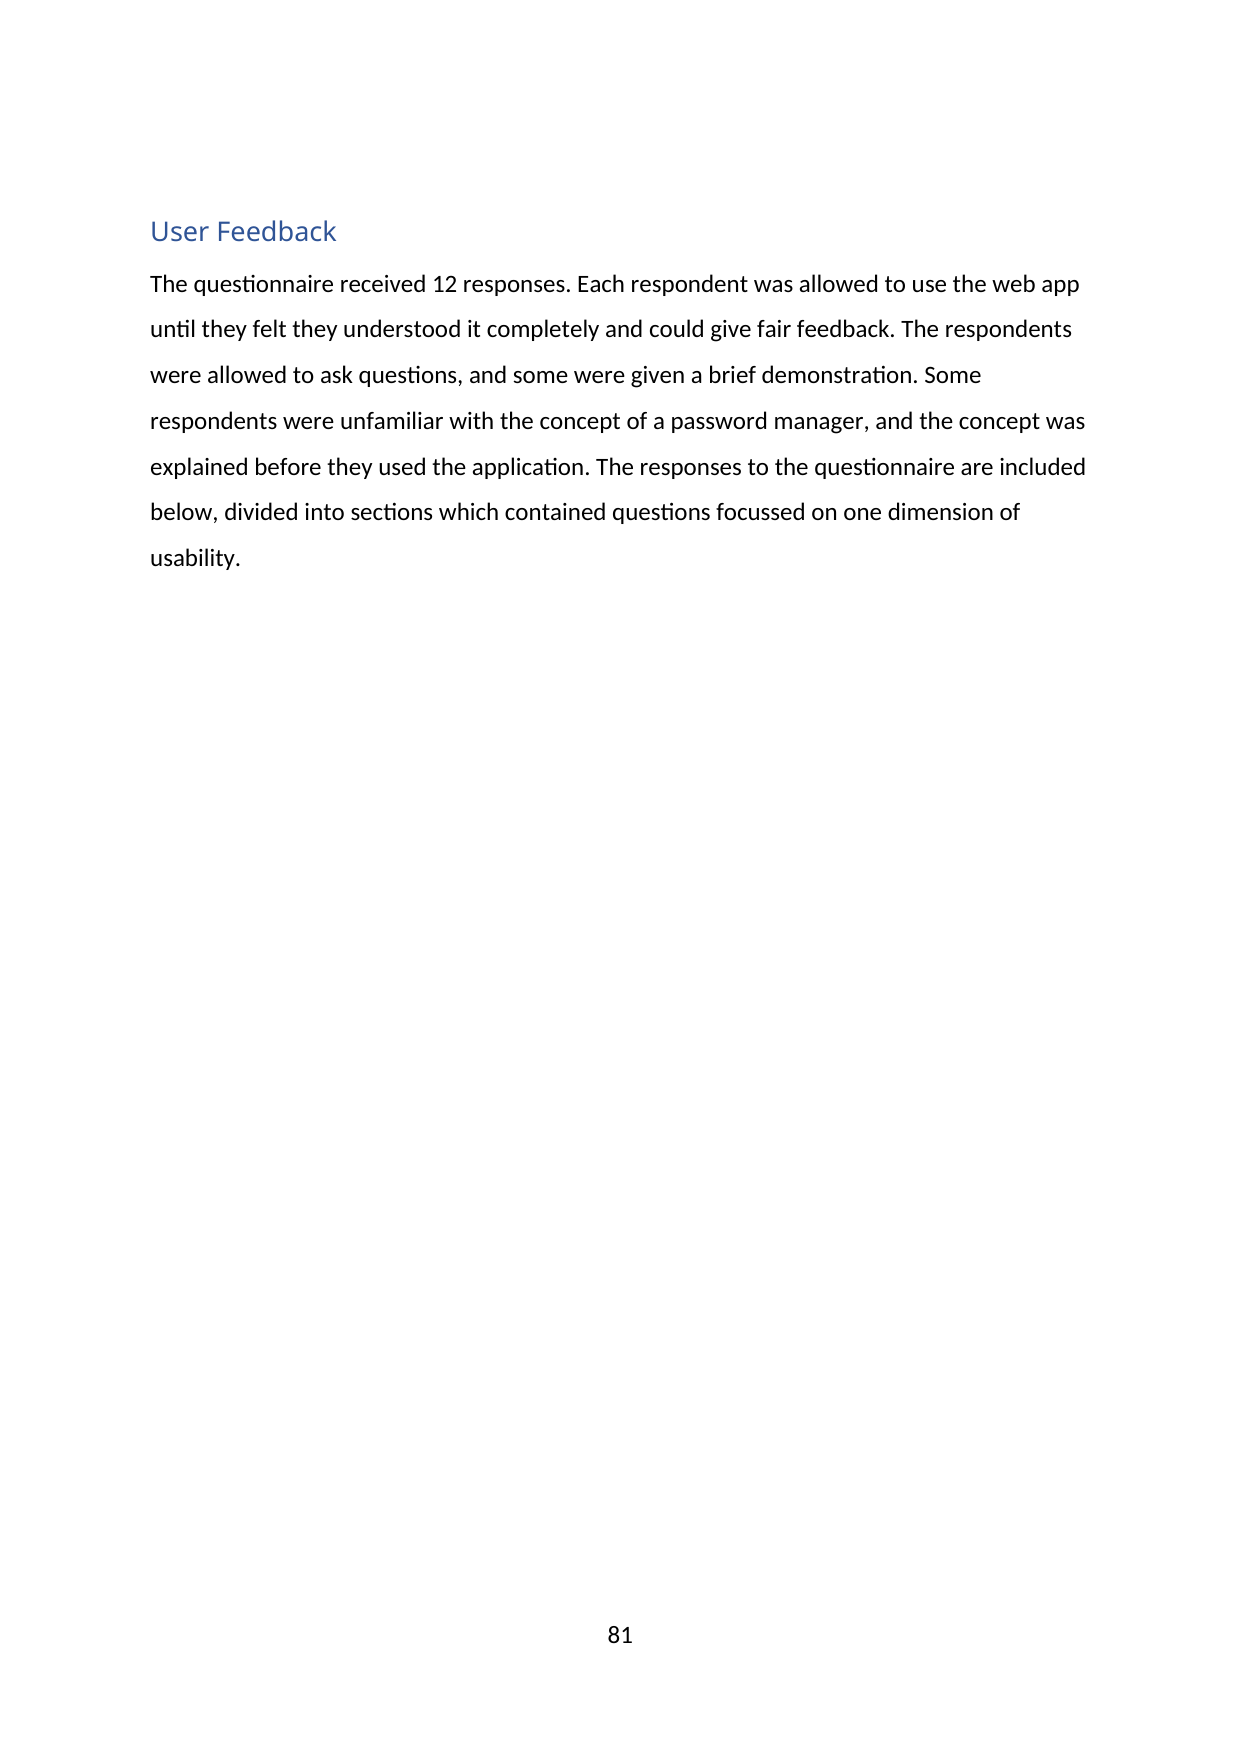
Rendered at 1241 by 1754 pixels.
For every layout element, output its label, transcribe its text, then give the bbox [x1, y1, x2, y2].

text The questionnaire received 12 responses. Each respondent was allowed to use the web app until they felt they understood it completely and could give fair feedback. The respondents were allowed to ask questions, and some were given a brief demonstration. Some respondents were unfamiliar with the concept of a password manager, and the concept was explained before they used the application. The responses to the questionnaire are included below, divided into sections which contained questions focussed on one dimension of usability. [150, 268, 1090, 573]
subtitle User Feedback [150, 212, 1090, 249]
